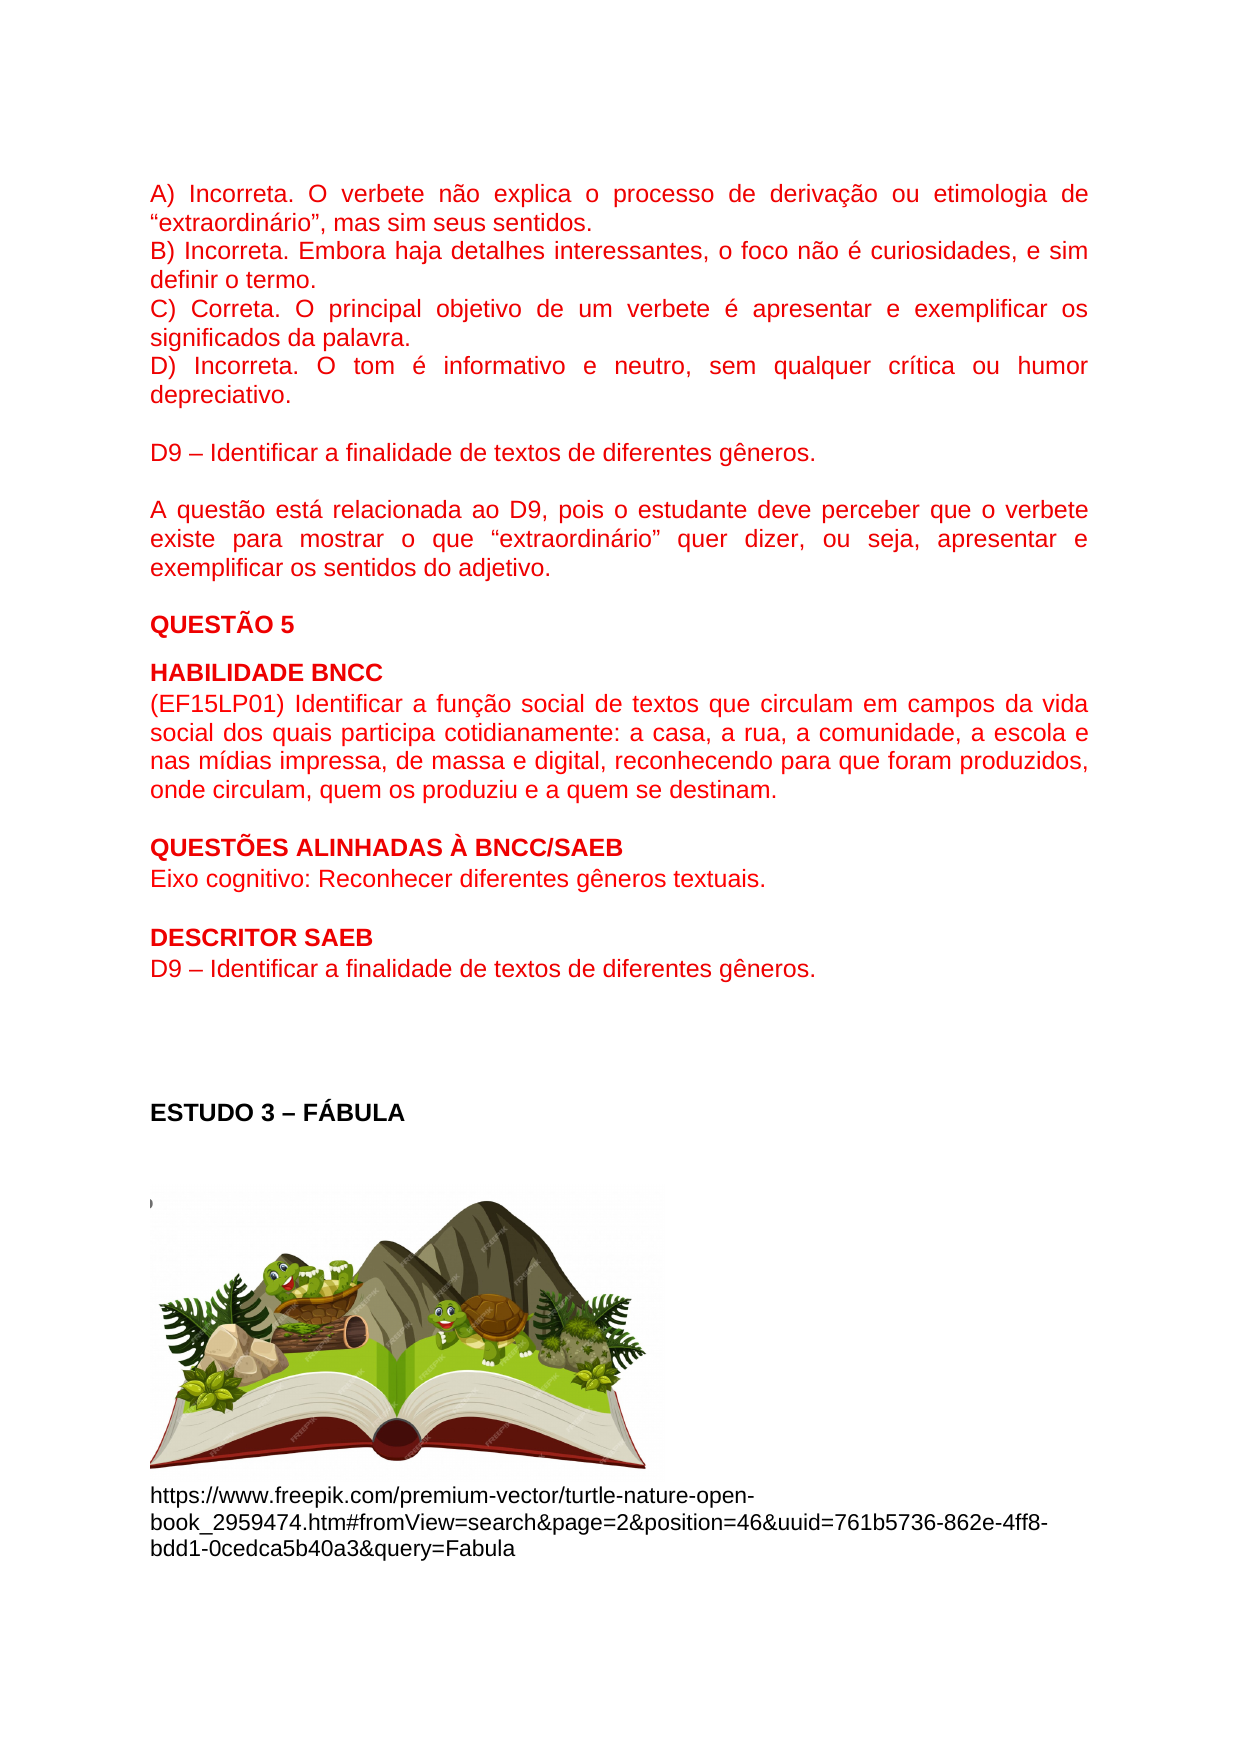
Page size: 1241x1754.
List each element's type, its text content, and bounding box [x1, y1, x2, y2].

text D9 – Identificar a finalidade de textos de diferentes gêneros. [150, 437, 1090, 466]
text C) Correta. O principal objetivo de um verbete é apresentar e exemplificar os significados da palavra. [150, 294, 1090, 351]
text HABILIDADE BNCC [150, 658, 1090, 686]
text D9 – Identificar a finalidade de textos de diferentes gêneros. [150, 954, 1090, 983]
text https://www.freepik.com/premium-vector/turtle-nature-open-book_2959474.htm#fromView=search&page=2&position=46&uuid=761b5736-862e-4ff8-bdd1-0cedca5b40a3&query=Fabula [150, 1482, 1090, 1561]
text Eixo cognitivo: Reconhecer diferentes gêneros textuais. [150, 863, 1090, 892]
text QUESTÃO 5 [150, 610, 1090, 639]
title ESTUDO 3 – FÁBULA [150, 1098, 1090, 1127]
picture [150, 1184, 665, 1482]
text B) Incorreta. Embora haja detalhes interessantes, o foco não é curiosidades, e sim definir o termo. [150, 236, 1090, 294]
text DESCRITOR SAEB [150, 923, 1090, 952]
text D) Incorreta. O tom é informativo e neutro, sem qualquer crítica ou humor depreciativo. [150, 351, 1090, 409]
text (EF15LP01) Identificar a função social de textos que circulam em campos da vida social dos quais participa cotidianamente: a casa, a rua, a comunidade, a escola e nas mídias impressa, de massa e digital, reconhecendo para que foram produzidos, onde circulam, quem os produziu e a quem se destinam. [150, 689, 1090, 804]
text A questão está relacionada ao D9, pois o estudante deve perceber que o verbete existe para mostrar o que “extraordinário” quer dizer, ou seja, apresentar e exemplificar os sentidos do adjetivo. [150, 495, 1090, 581]
text QUESTÕES ALINHADAS À BNCC/SAEB [150, 832, 1090, 861]
text A) Incorreta. O verbete não explica o processo de derivação ou etimologia de “extraordinário”, mas sim seus sentidos. [150, 179, 1090, 236]
